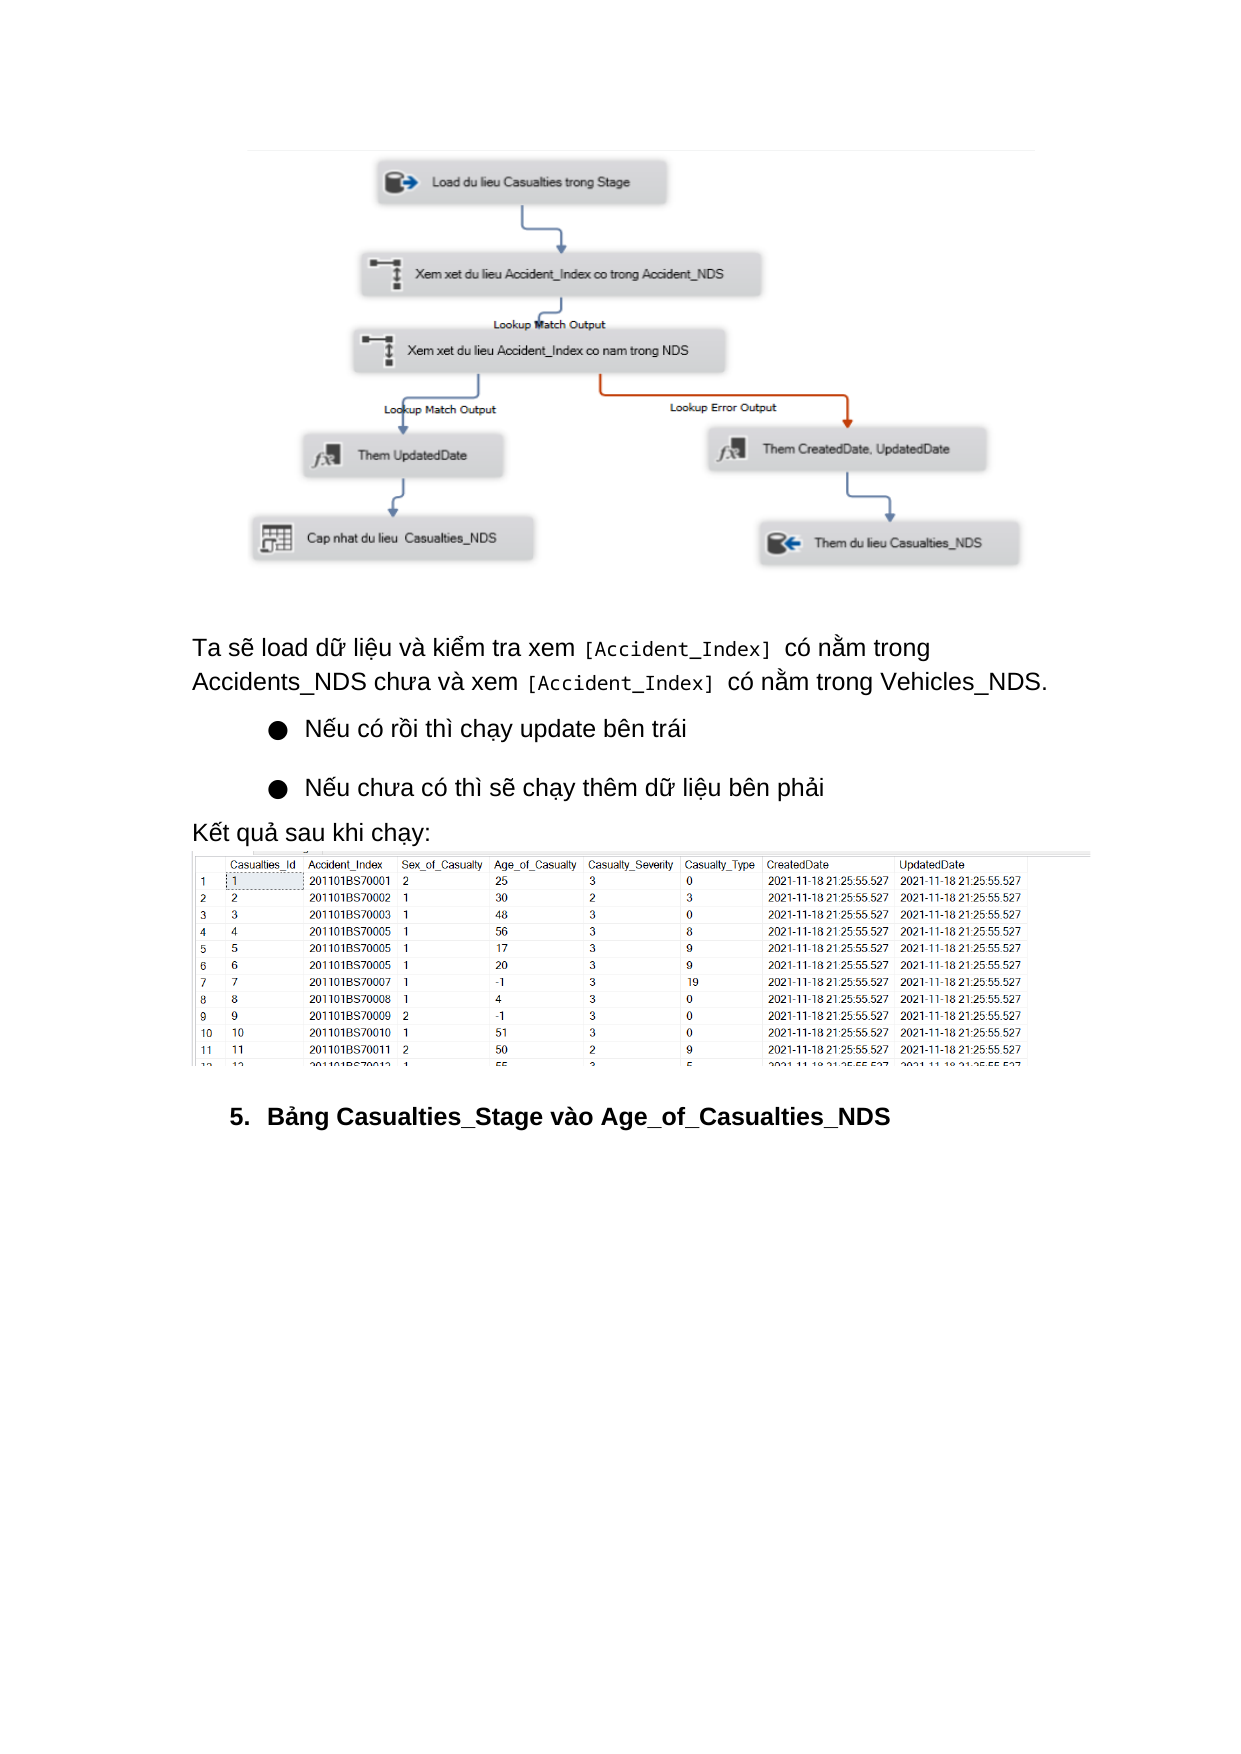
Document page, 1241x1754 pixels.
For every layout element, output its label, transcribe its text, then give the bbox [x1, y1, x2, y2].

picture [191, 851, 1091, 1066]
text Ta sẽ load dữ liệu và kiểm tra xem [Accident_Index] có nằm trong Accidents_NDS chưa và xem [Accident_Index] có nằm trong Vehicles_NDS. [192, 633, 1090, 696]
list Bảng Casualties_Stage vào Age_of_Casualties_NDS [229, 1102, 1090, 1131]
text Kết quả sau khi chạy: [192, 818, 1090, 847]
picture [247, 150, 1035, 597]
list Nếu chưa có thì sẽ chạy thêm dữ liệu bên phải [267, 759, 1090, 810]
list Nếu có rồi thì chạy update bên trái [267, 700, 1090, 751]
